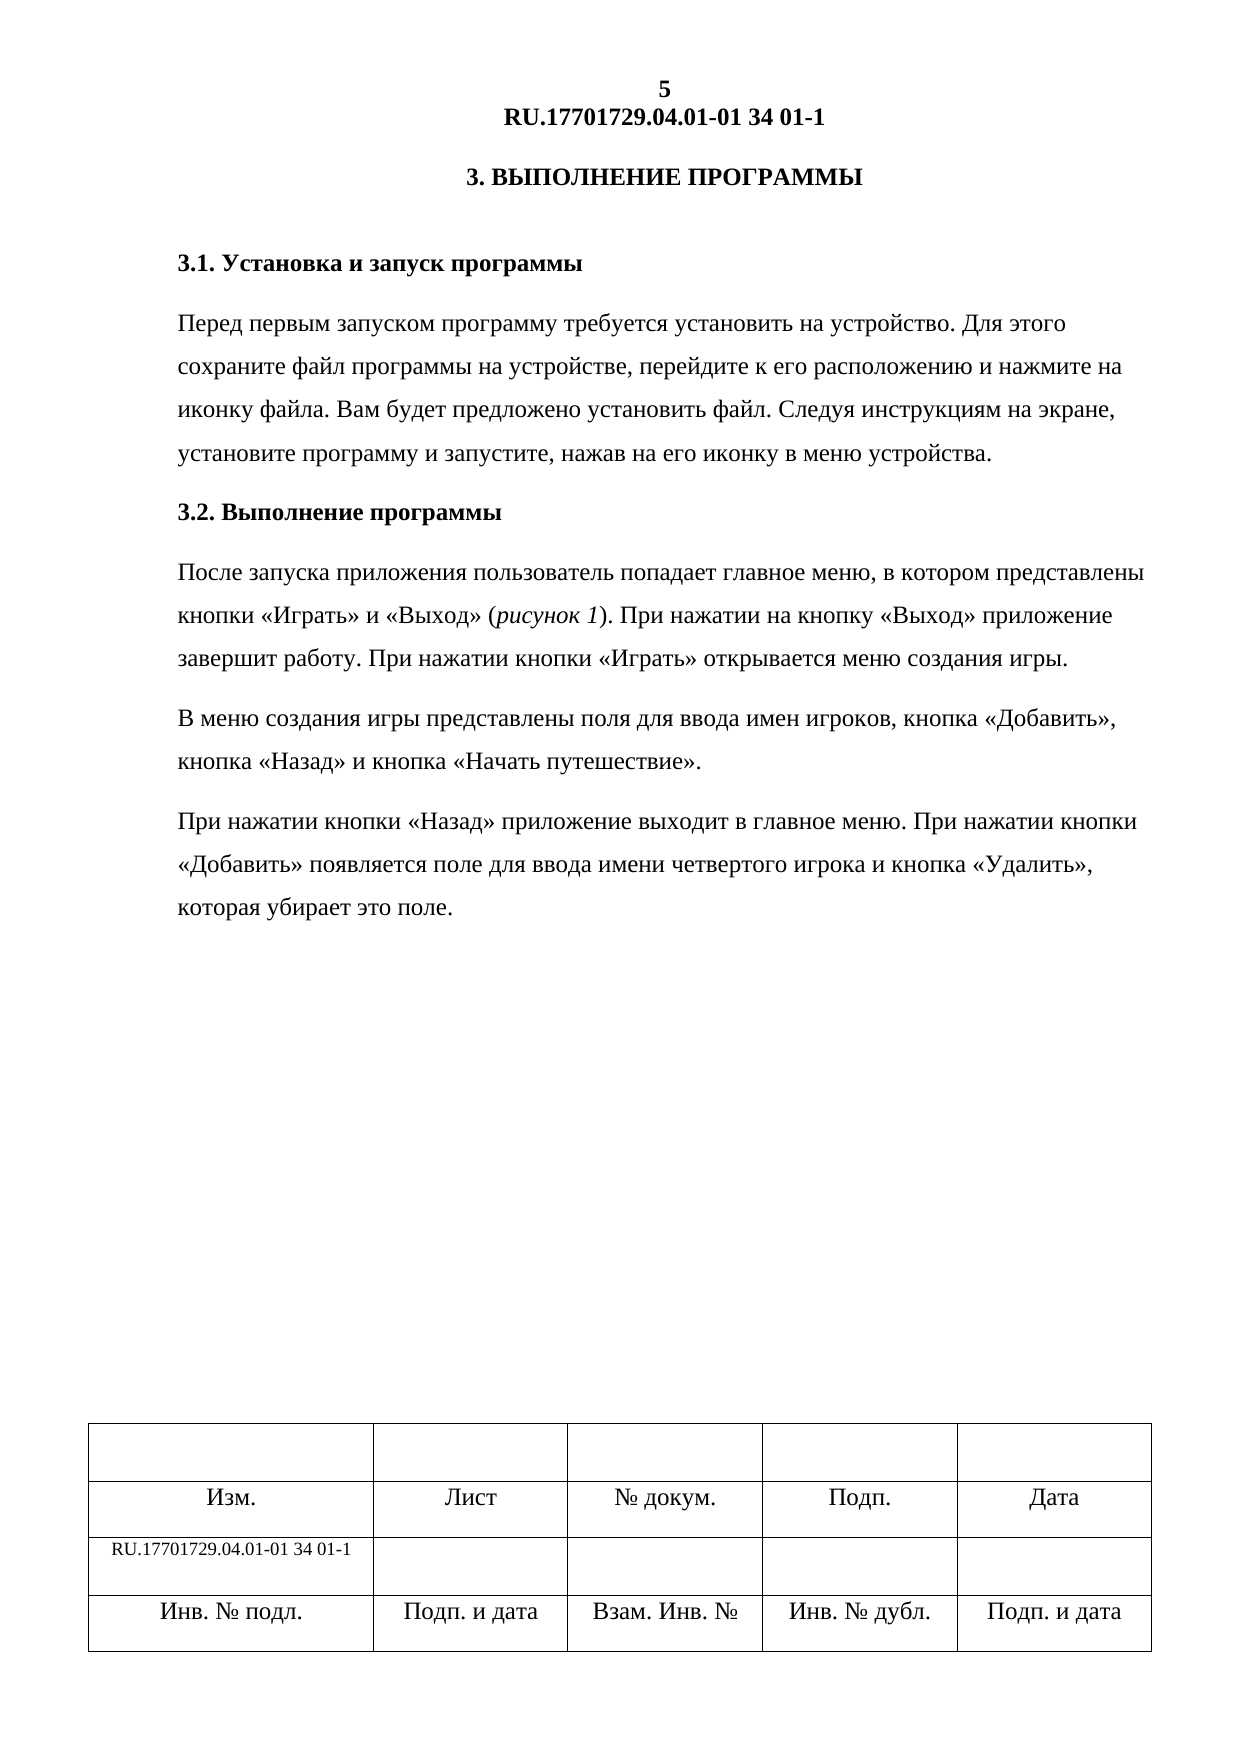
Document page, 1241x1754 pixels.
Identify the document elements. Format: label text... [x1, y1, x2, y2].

text При нажатии кнопки «Назад» приложение выходит в главное меню. При нажатии кнопки «Добавить» появляется поле для ввода имени четвертого игрока и кнопка «Удалить», которая убирает это поле. [177, 806, 1152, 921]
text В меню создания игры представлены поля для ввода имен игроков, кнопка «Добавить», кнопка «Назад» и кнопка «Начать путешествие». [177, 703, 1152, 775]
text 3.2. Выполнение программы [177, 497, 1152, 526]
list 3.1. Установка и запуск программы [177, 248, 1152, 277]
text После запуска приложения пользователь попадает главное меню, в котором представлены кнопки «Играть» и «Выход» (рисунок 1). При нажатии на кнопку «Выход» приложение завершит работу. При нажатии кнопки «Играть» открывается меню создания игры. [177, 557, 1152, 672]
list 3. ВЫПОЛНЕНИЕ ПРОГРАММЫ [177, 162, 1152, 191]
text Перед первым запуском программу требуется установить на устройство. Для этого сохраните файл программы на устройстве, перейдите к его расположению и нажмите на иконку файла. Вам будет предложено установить файл. Следуя инструкциям на экране, установите программу и запустите, нажав на его иконку в меню устройства. [177, 308, 1152, 466]
